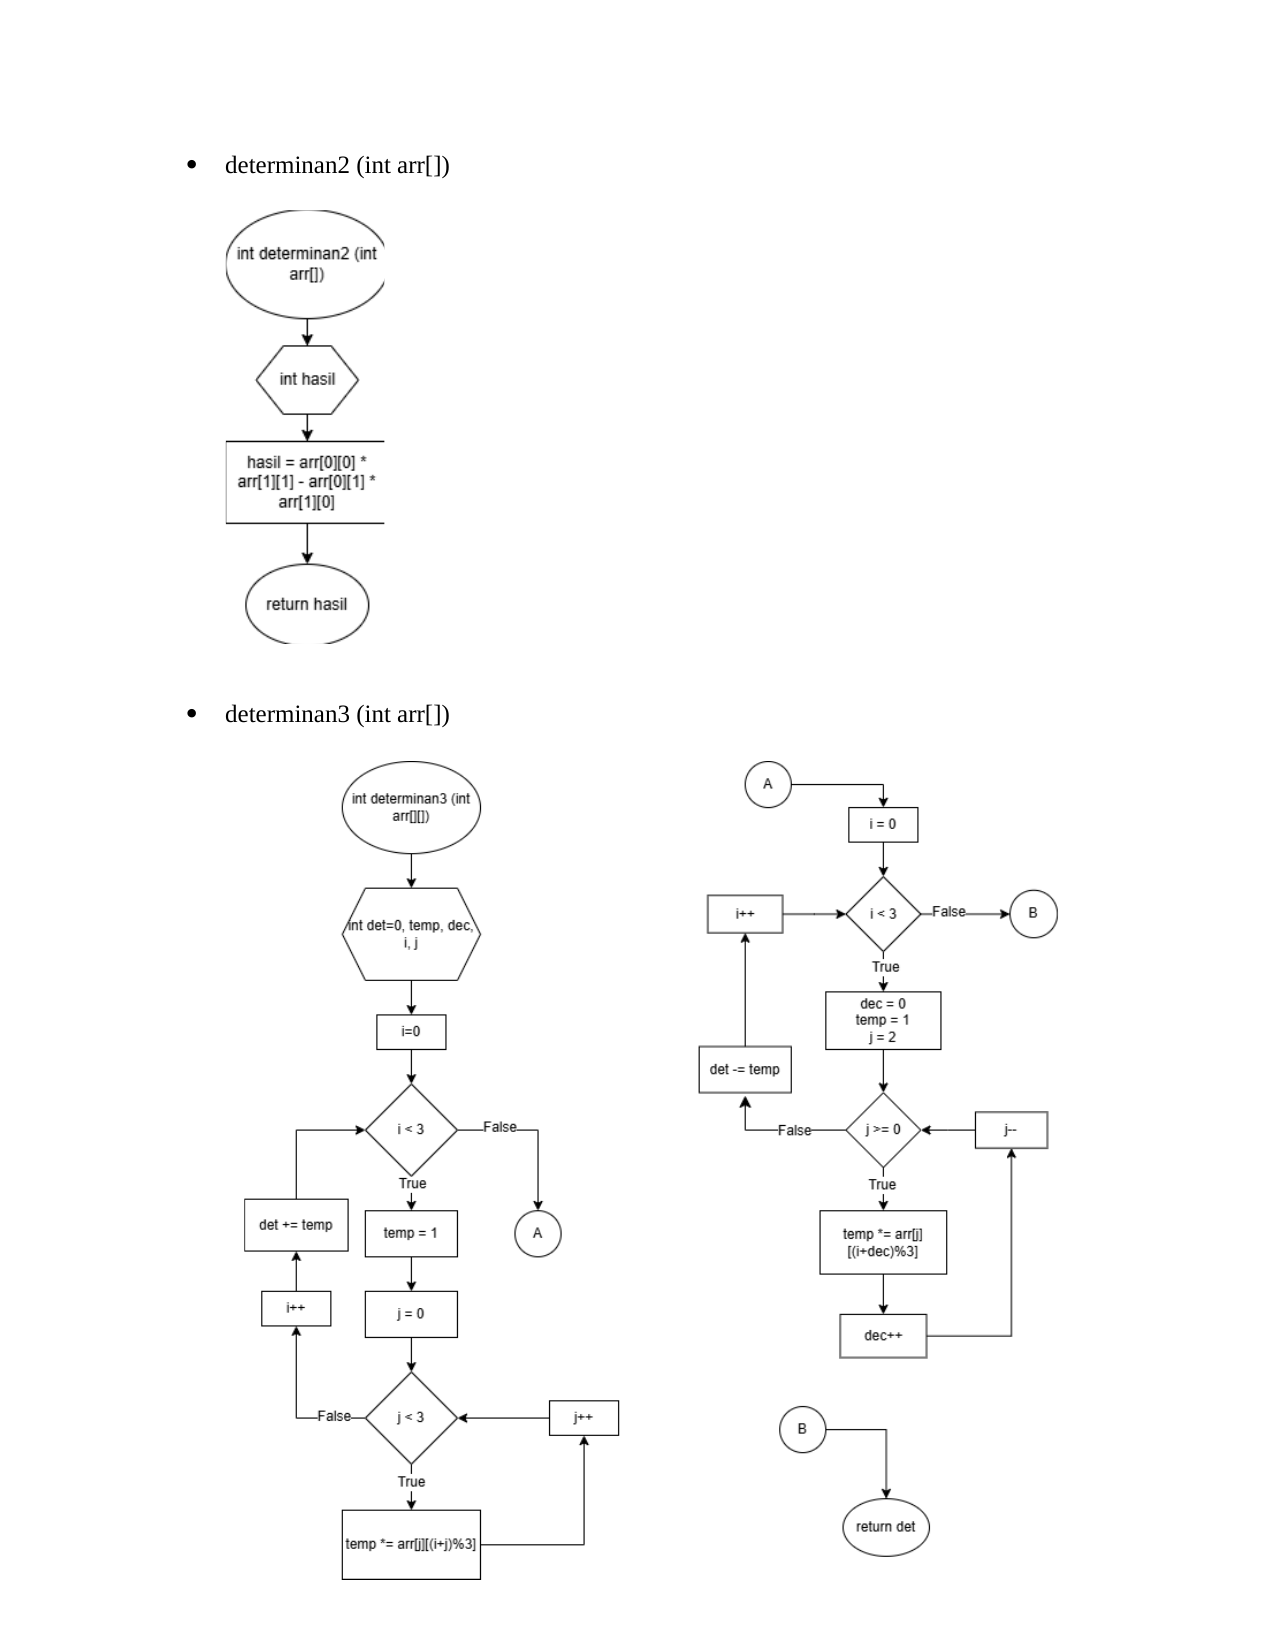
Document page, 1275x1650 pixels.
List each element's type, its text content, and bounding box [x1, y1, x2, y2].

list determinan3 (int arr[]) [187, 699, 1125, 728]
picture [225, 210, 385, 644]
list determinan2 (int arr[]) [187, 150, 1125, 179]
picture [244, 761, 1059, 1580]
